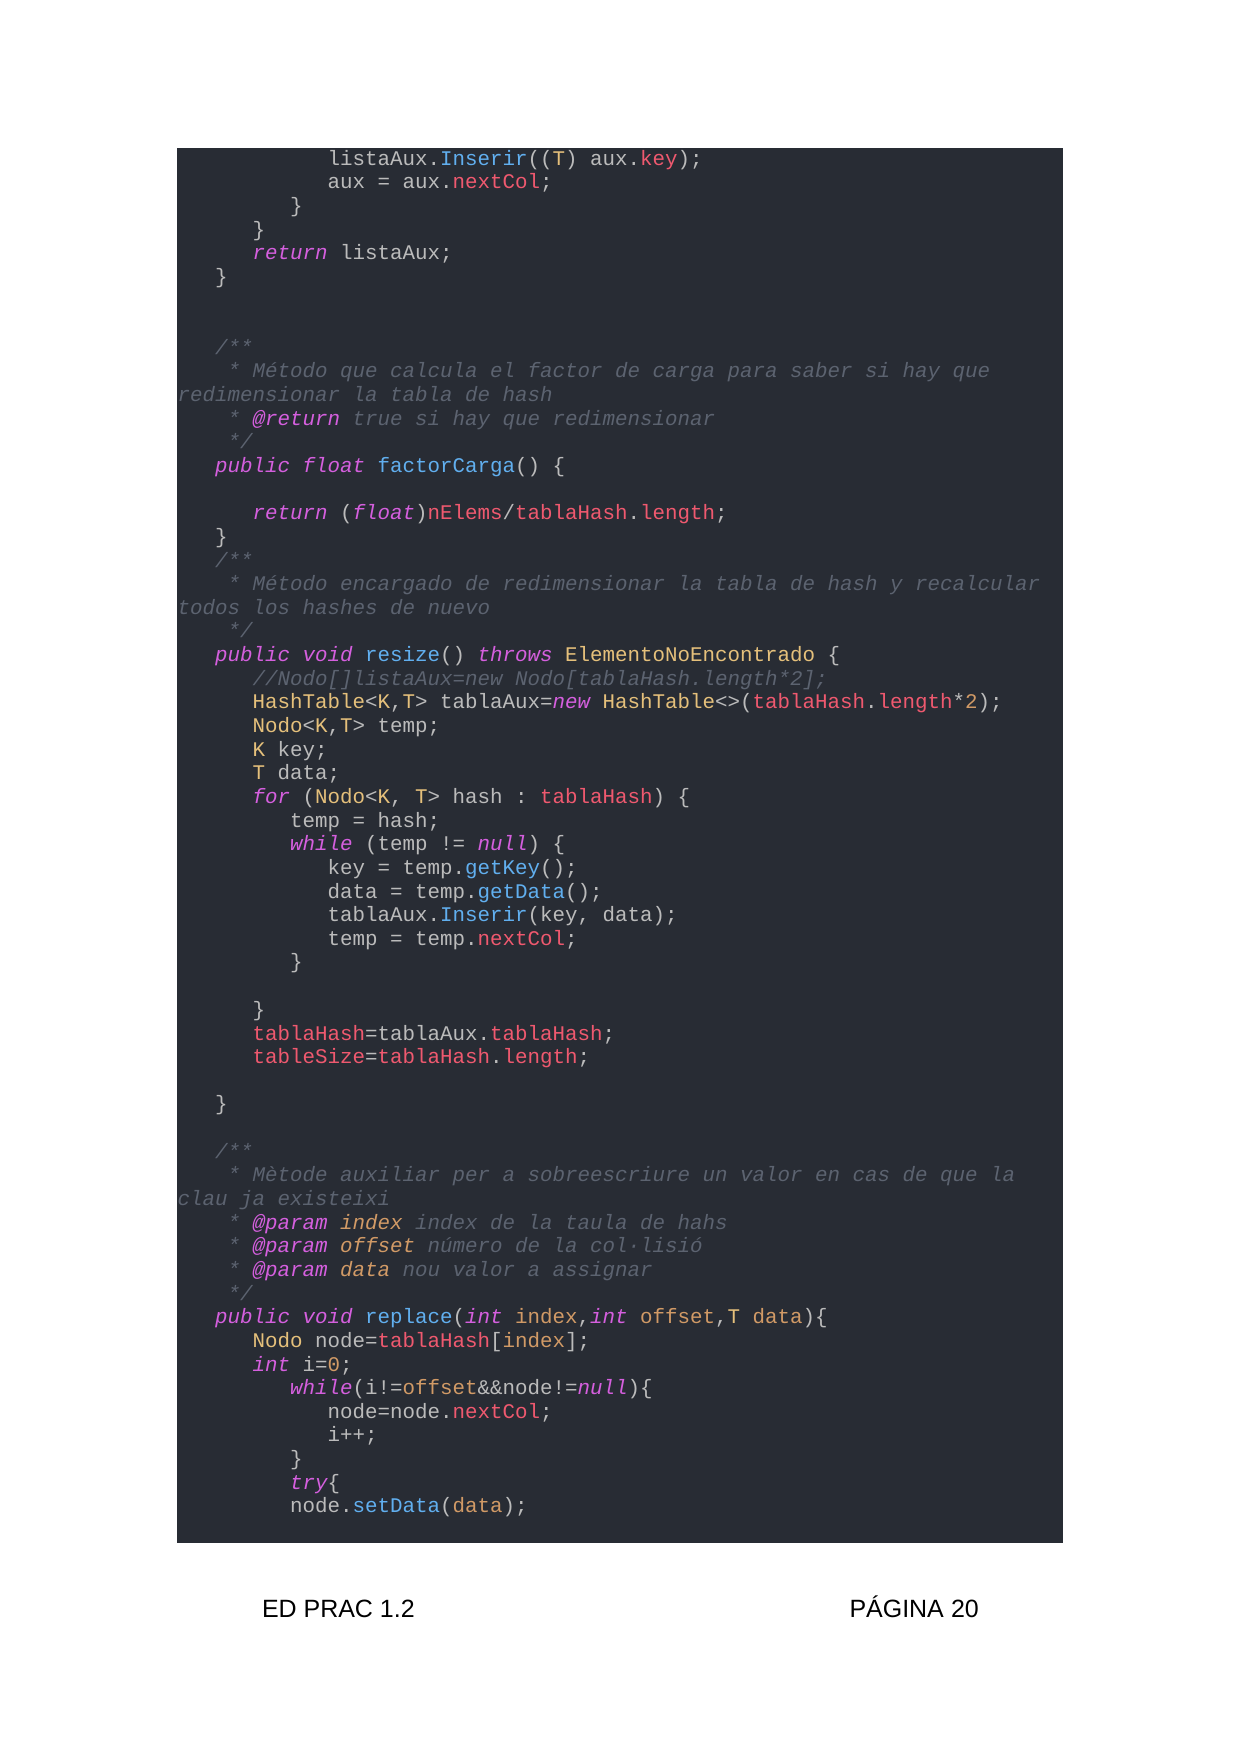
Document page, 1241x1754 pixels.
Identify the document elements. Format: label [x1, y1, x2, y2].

text [177, 148, 1063, 1543]
